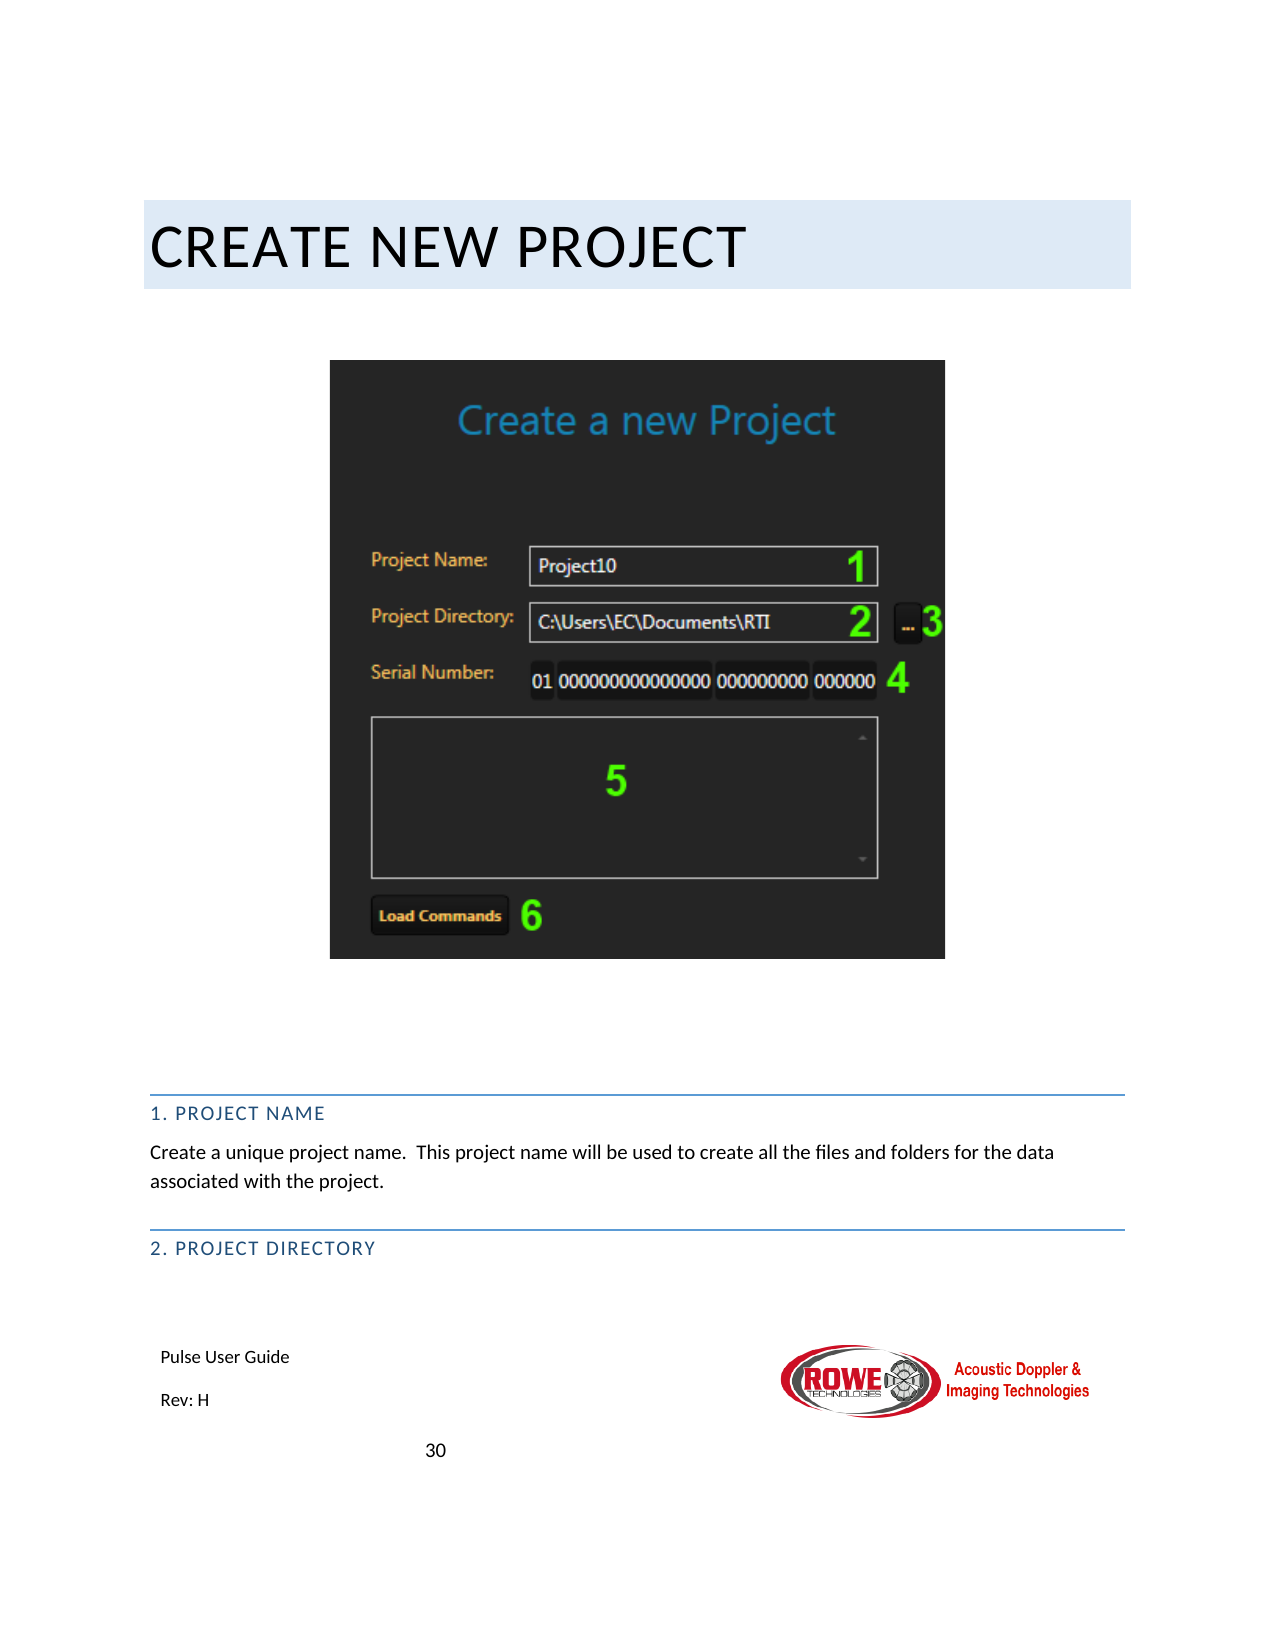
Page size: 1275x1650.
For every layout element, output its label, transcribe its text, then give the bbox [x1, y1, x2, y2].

subtitle 2. Project Directory [150, 1231, 1125, 1260]
text Create a unique project name. This project name will be used to create all the files and folders for the data associated with the project. [150, 1139, 1125, 1194]
subtitle Create New Project [150, 206, 1125, 283]
subtitle 1. Project Name [150, 1096, 1125, 1125]
picture [780, 1344, 1125, 1425]
picture [329, 360, 946, 959]
